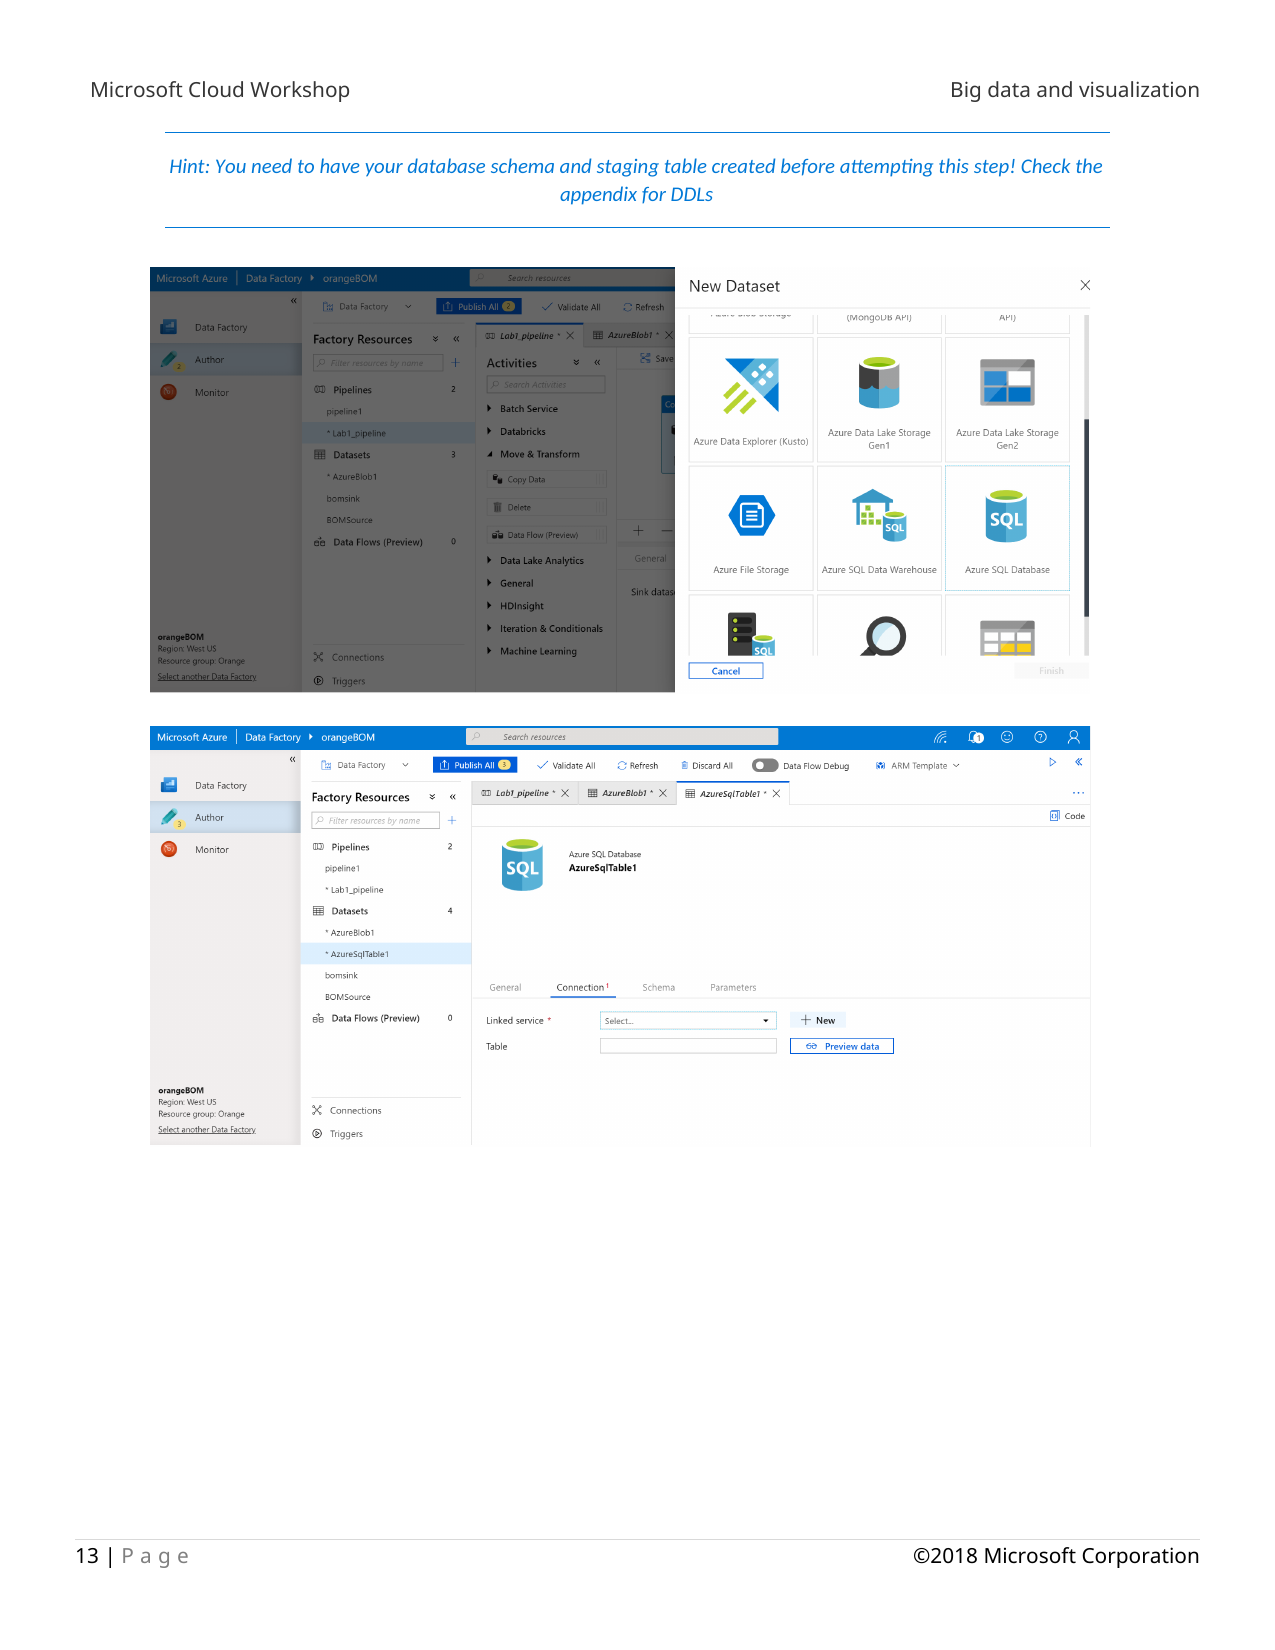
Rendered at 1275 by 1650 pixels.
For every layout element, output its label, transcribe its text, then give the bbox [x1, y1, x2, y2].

text Hint: You need to have your database schema and staging table created before attempting this step! Check the appendix for DDLs [165, 133, 1110, 227]
picture [150, 267, 1091, 694]
picture [150, 726, 1091, 1147]
